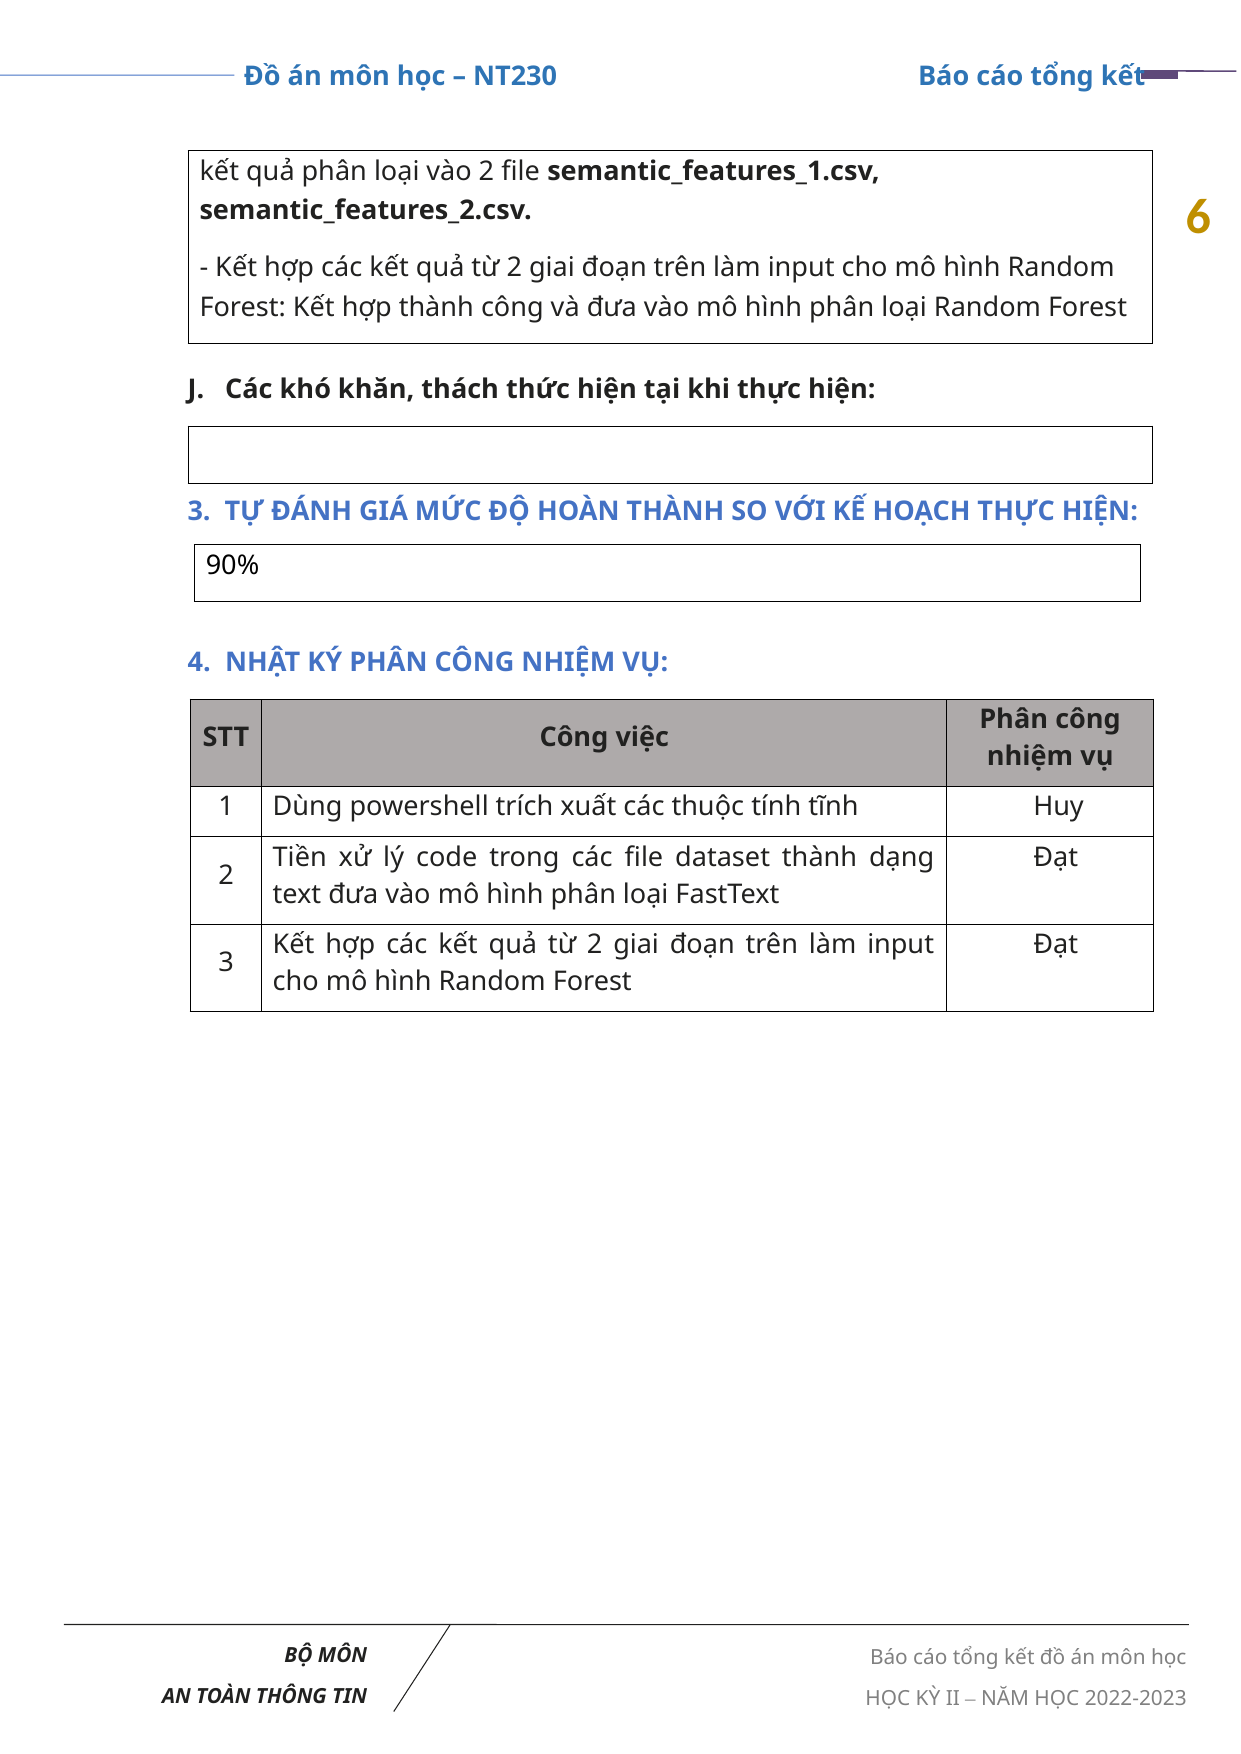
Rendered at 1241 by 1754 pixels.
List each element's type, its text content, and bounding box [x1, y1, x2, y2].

list TỰ ĐÁNH GIÁ MỨC ĐỘ HOÀN THÀNH SO VỚI KẾ HOẠCH THỰC HIỆN: [187, 492, 1153, 529]
table_cell Tiền xử lý code trong các file dataset thành dạng text đưa vào mô hình phân loại FastText [262, 837, 946, 923]
table_cell 2 [191, 837, 261, 923]
table_cell 3 [191, 925, 261, 1011]
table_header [189, 151, 1152, 343]
table_cell Huy [947, 787, 1153, 836]
list NHẬT KÝ PHÂN CÔNG NHIỆM VỤ: [187, 642, 1153, 679]
table_cell Kết hợp các kết quả từ 2 giai đoạn trên làm input cho mô hình Random Forest [262, 925, 946, 1011]
table_header [189, 427, 1152, 482]
table_header Công việc [262, 700, 946, 786]
table_header STT [191, 700, 261, 786]
table_cell 1 [191, 787, 261, 836]
table_cell Đạt [947, 837, 1153, 923]
list Các khó khăn, thách thức hiện tại khi thực hiện: [187, 369, 1153, 406]
table_cell Đạt [947, 925, 1153, 1011]
table_cell Dùng powershell trích xuất các thuộc tính tĩnh [262, 787, 946, 836]
table_header 90% [195, 545, 1140, 601]
table_header Phân công nhiệm vụ [947, 700, 1153, 786]
